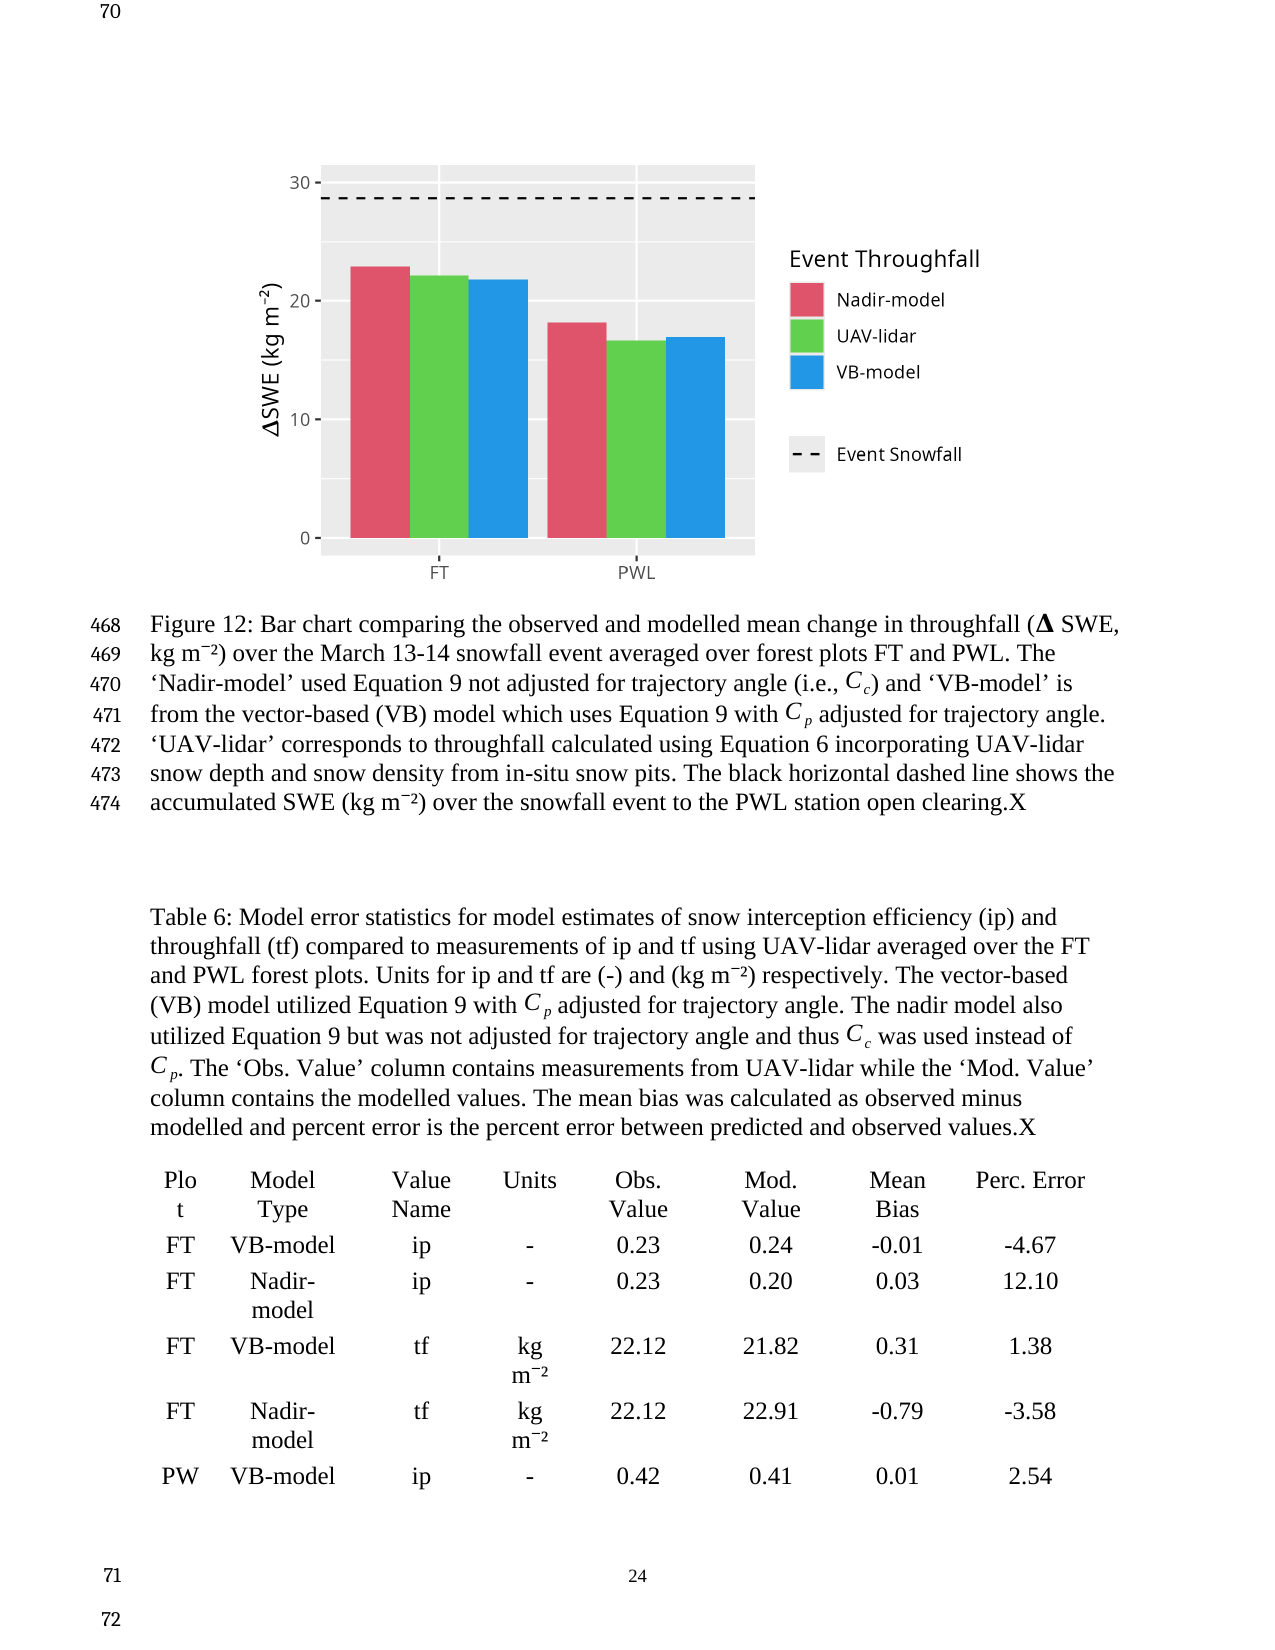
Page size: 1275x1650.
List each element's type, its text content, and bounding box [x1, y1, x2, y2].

table_header Figure 12: Bar chart comparing the observed and modelled mean change in throughfall (𝚫 SWE, kg m⁻²) over the March 13-14 snowfall event averaged over forest plots FT and PWL. The ‘Nadir-model’ used Equation 9 not adjusted for trajectory angle (i.e., ) and ‘VB-model’ is from the vector-based (VB) model which uses Equation 9 with adjusted for trajectory angle. ‘UAV-lidar’ corresponds to throughfall calculated using Equation 6 incorporating UAV-lidar snow depth and snow density from in-situ snow pits. The black horizontal dashed line shows the accumulated SWE (kg m⁻²) over the snowfall event to the PWL station open clearing. [139, 150, 1114, 609]
picture [250, 153, 1003, 606]
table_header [139, 836, 1114, 1494]
